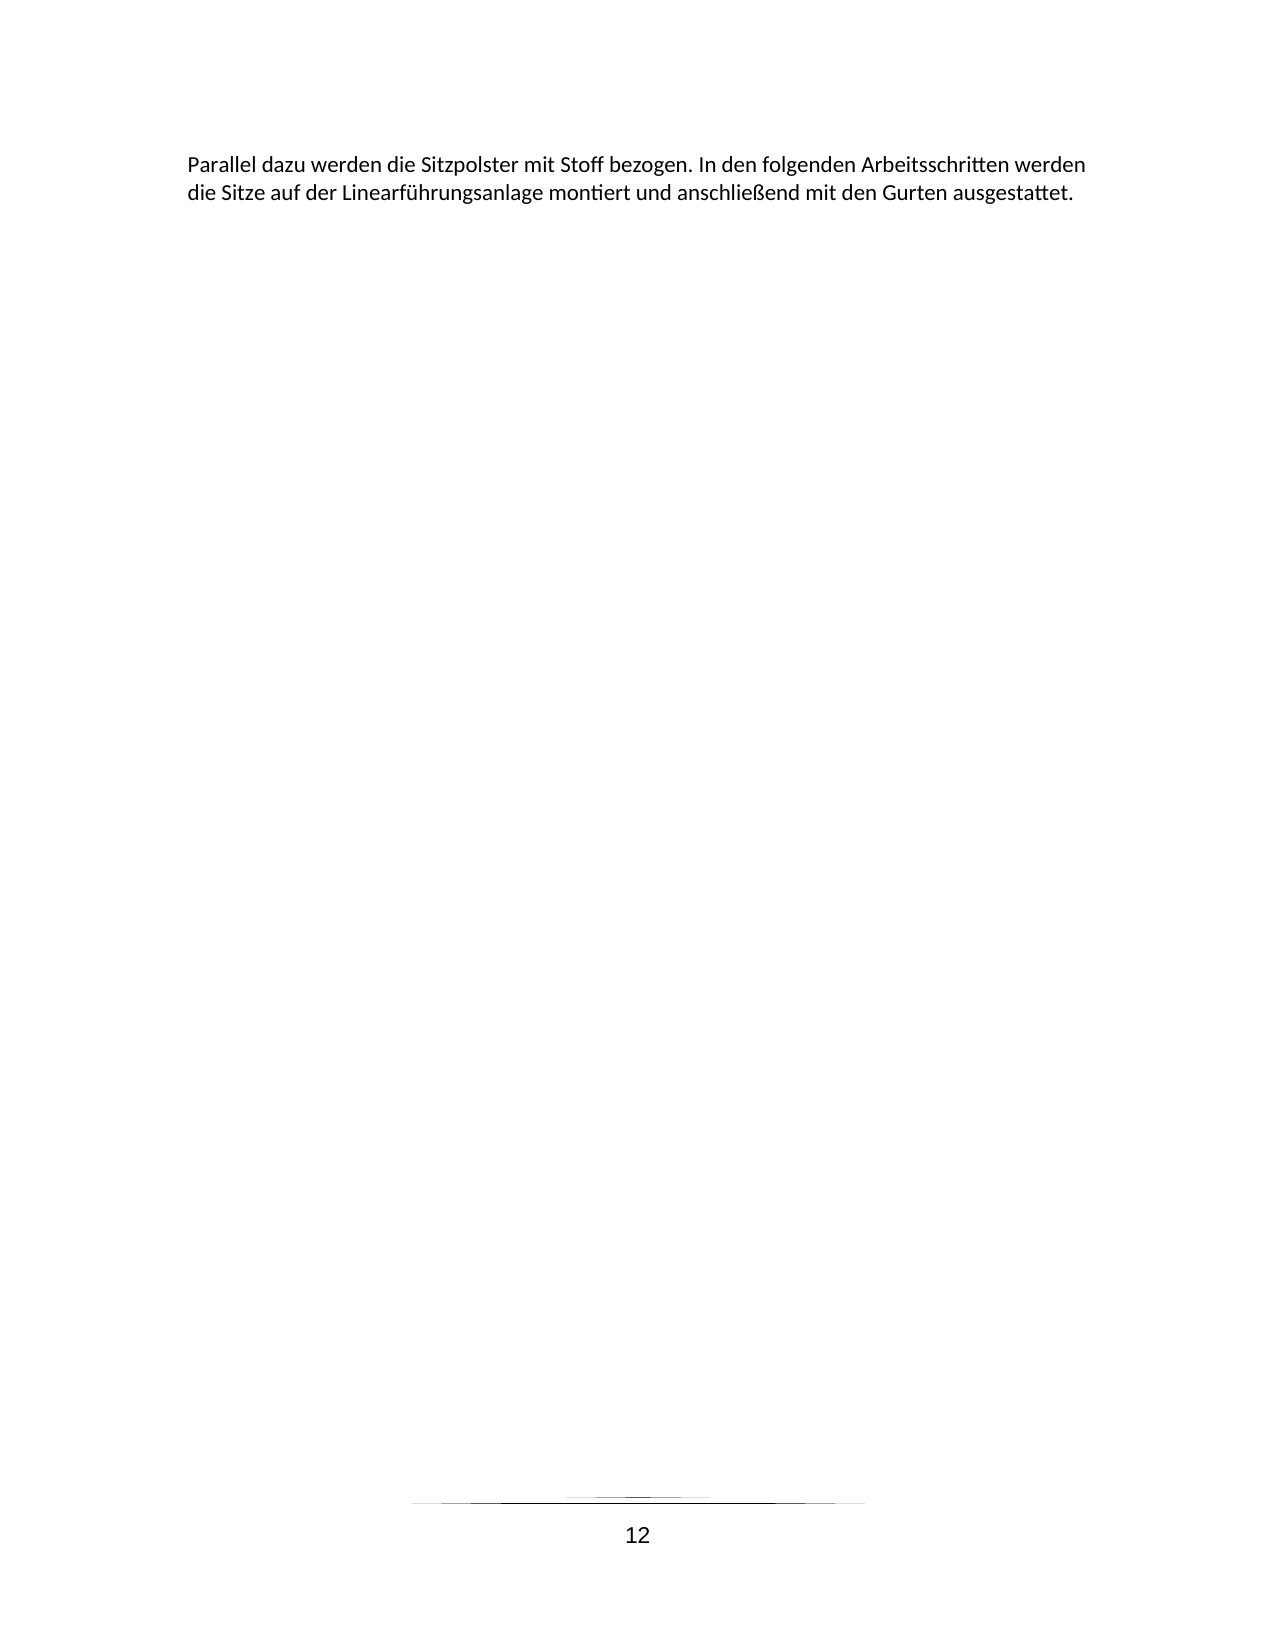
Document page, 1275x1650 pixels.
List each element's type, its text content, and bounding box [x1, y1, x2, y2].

text Parallel dazu werden die Sitzpolster mit Stoff bezogen. In den folgenden Arbeitsschritten werden die Sitze auf der Linearführungsanlage montiert und anschließend mit den Gurten ausgestattet. [187, 150, 1087, 206]
